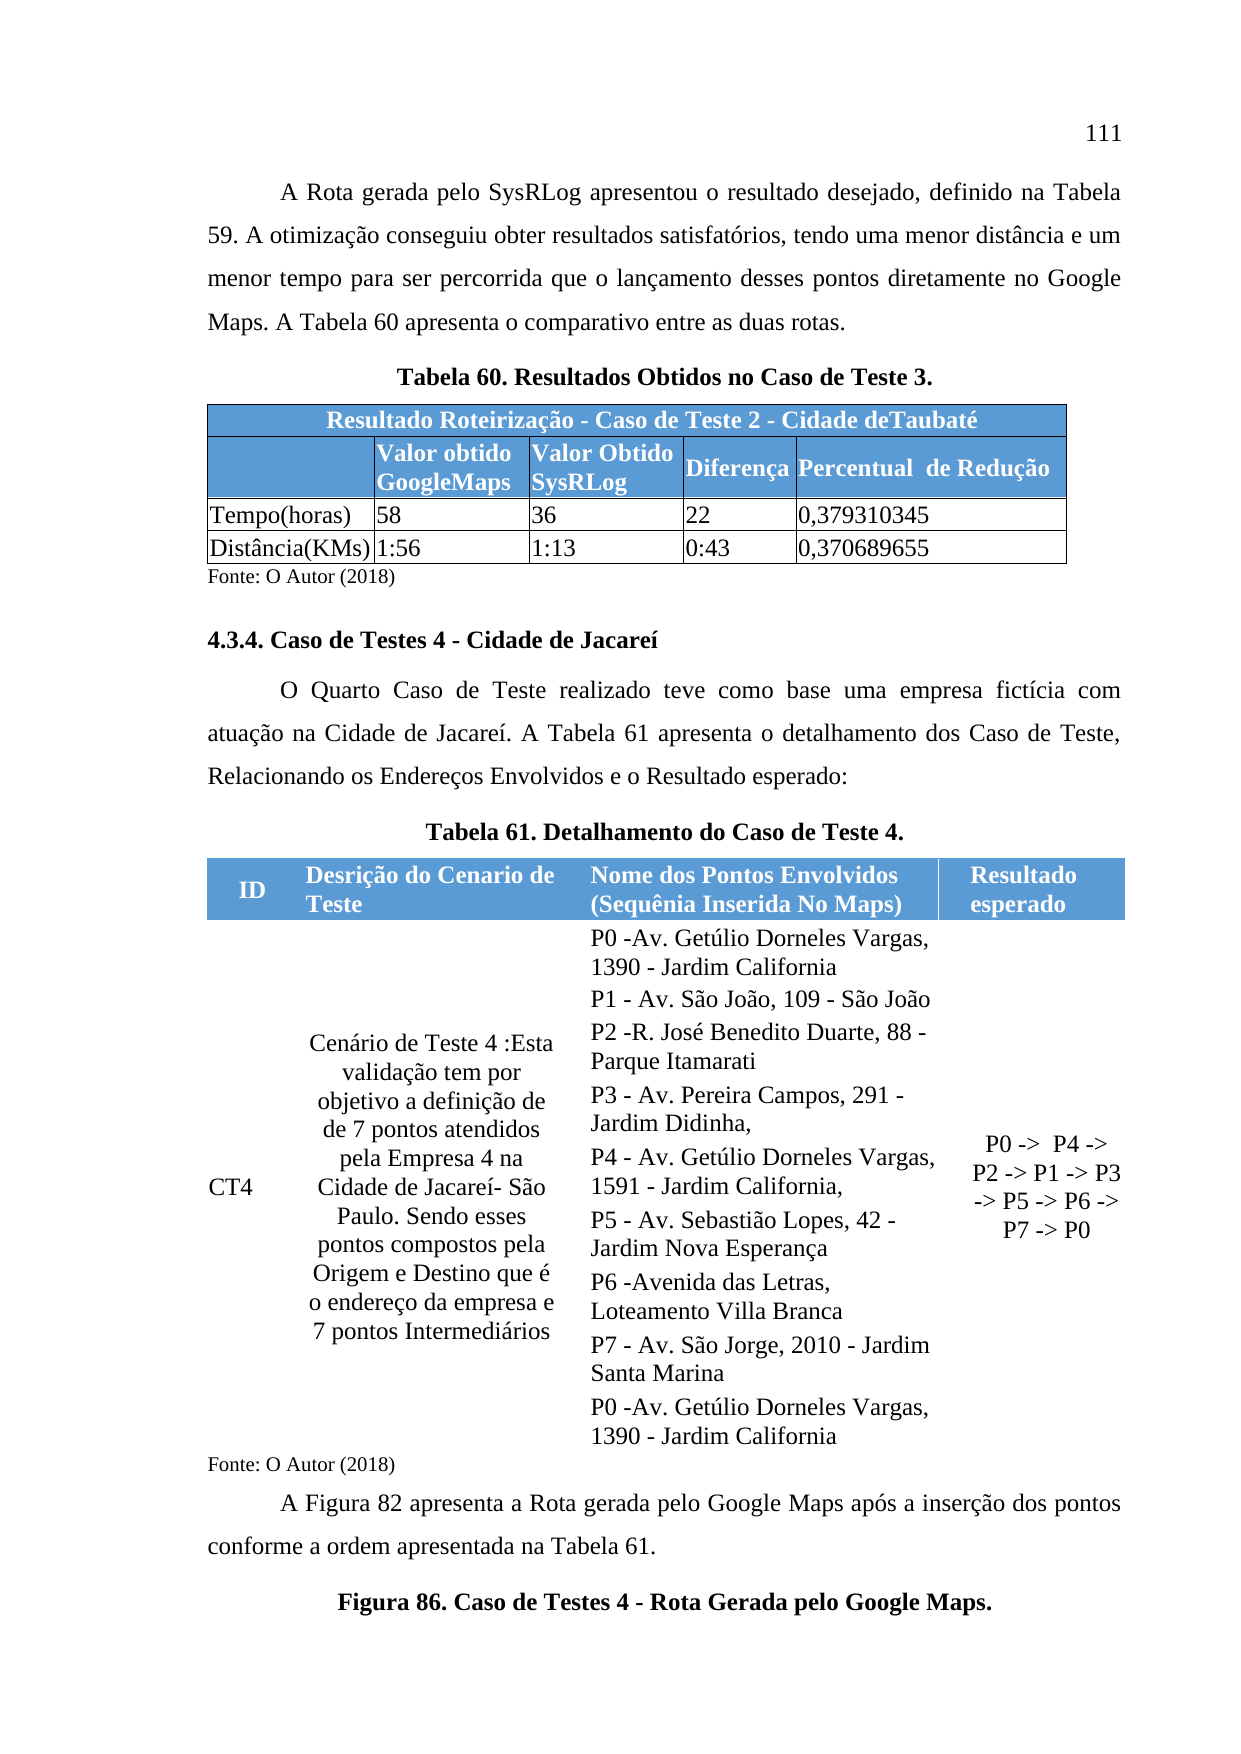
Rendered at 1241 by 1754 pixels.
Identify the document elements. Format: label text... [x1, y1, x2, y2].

table_cell P6 -Avenida das Letras, Loteamento Villa Branca [559, 1265, 938, 1327]
text O Quarto Caso de Teste realizado teve como base uma empresa fictícia com atuação na Cidade de Jacareí. A Tabela 61 apresenta o detalhamento dos Caso de Teste, Relacionando os Endereços Envolvidos e o Resultado esperado: [207, 675, 1122, 790]
table_cell 0,370689655 [797, 531, 1066, 563]
table_cell Cenário de Teste 4 :Esta validação tem por objetivo a definição de de 7 pontos atendidos pela Empresa 4 na Cidade de Jacareí- São Paulo. Sendo esses pontos compostos pela Origem e Destino que é o endereço da empresa e 7 pontos Intermediários [274, 920, 559, 1452]
table_cell Distância(KMs) [208, 531, 374, 563]
table_cell Diferença [684, 437, 796, 497]
table_cell P0 -> P4 -> P2 -> P1 -> P3 -> P5 -> P6 -> P7 -> P0 [939, 920, 1124, 1452]
text Fonte: O Autor (2018) [207, 564, 1122, 588]
text Tabela 60. Resultados Obtidos no Caso de Teste 3. [207, 362, 1122, 391]
table_cell 22 [684, 499, 796, 530]
table_header Nome dos Pontos Envolvidos (Sequênia Inserida No Maps) [559, 859, 938, 920]
table_cell Valor obtido GoogleMaps [375, 437, 529, 497]
text Tabela 61. Detalhamento do Caso de Teste 4. [207, 817, 1122, 845]
subtitle Caso de Testes 4 - Cidade de Jacareí [207, 625, 1122, 654]
table_cell Valor Obtido SysRLog [530, 437, 683, 497]
table_header Resultado Roteirização - Caso de Teste 2 - Cidade deTaubaté [208, 405, 1066, 436]
table_cell P7 - Av. São Jorge, 2010 - Jardim Santa Marina [559, 1327, 938, 1390]
table_header Resultado esperado [939, 859, 1124, 920]
text A Figura 82 apresenta a Rota gerada pelo Google Maps após a inserção dos pontos conforme a ordem apresentada na Tabela 61. [207, 1488, 1122, 1560]
table_cell P3 - Av. Pereira Campos, 291 - Jardim Didinha, [559, 1077, 938, 1140]
table_cell 0:43 [684, 531, 796, 563]
table_cell P1 - Av. São João, 109 - São João [559, 983, 938, 1015]
table_header ID [208, 859, 274, 920]
table_cell 1:13 [530, 531, 683, 563]
table_cell CT4 [207, 920, 274, 1452]
table_cell 58 [375, 499, 529, 530]
table_cell P0 -Av. Getúlio Dorneles Vargas, 1390 - Jardim California [559, 1390, 938, 1452]
text Fonte: O Autor (2018) [207, 1452, 1122, 1476]
table_cell P5 - Av. Sebastião Lopes, 42 - Jardim Nova Esperança [559, 1202, 938, 1265]
table_cell P2 -R. José Benedito Duarte, 88 - Parque Itamarati [559, 1015, 938, 1077]
table_cell 1:56 [375, 531, 529, 563]
table_cell P0 -Av. Getúlio Dorneles Vargas, 1390 - Jardim California [559, 920, 938, 983]
table_cell Percentual de Redução [797, 437, 1066, 497]
text A Rota gerada pelo SysRLog apresentou o resultado desejado, definido na Tabela 59. A otimização conseguiu obter resultados satisfatórios, tendo uma menor distância e um menor tempo para ser percorrida que o lançamento desses pontos diretamente no Google Maps. A Tabela 60 apresenta o comparativo entre as duas rotas. [207, 177, 1122, 335]
table_cell 36 [530, 499, 683, 530]
table_cell [208, 437, 374, 497]
table_cell 0,379310345 [797, 499, 1066, 530]
table_header Desrição do Cenario de Teste [274, 859, 559, 920]
table_cell Tempo(horas) [208, 499, 374, 530]
table_cell P4 - Av. Getúlio Dorneles Vargas, 1591 - Jardim California, [559, 1140, 938, 1202]
